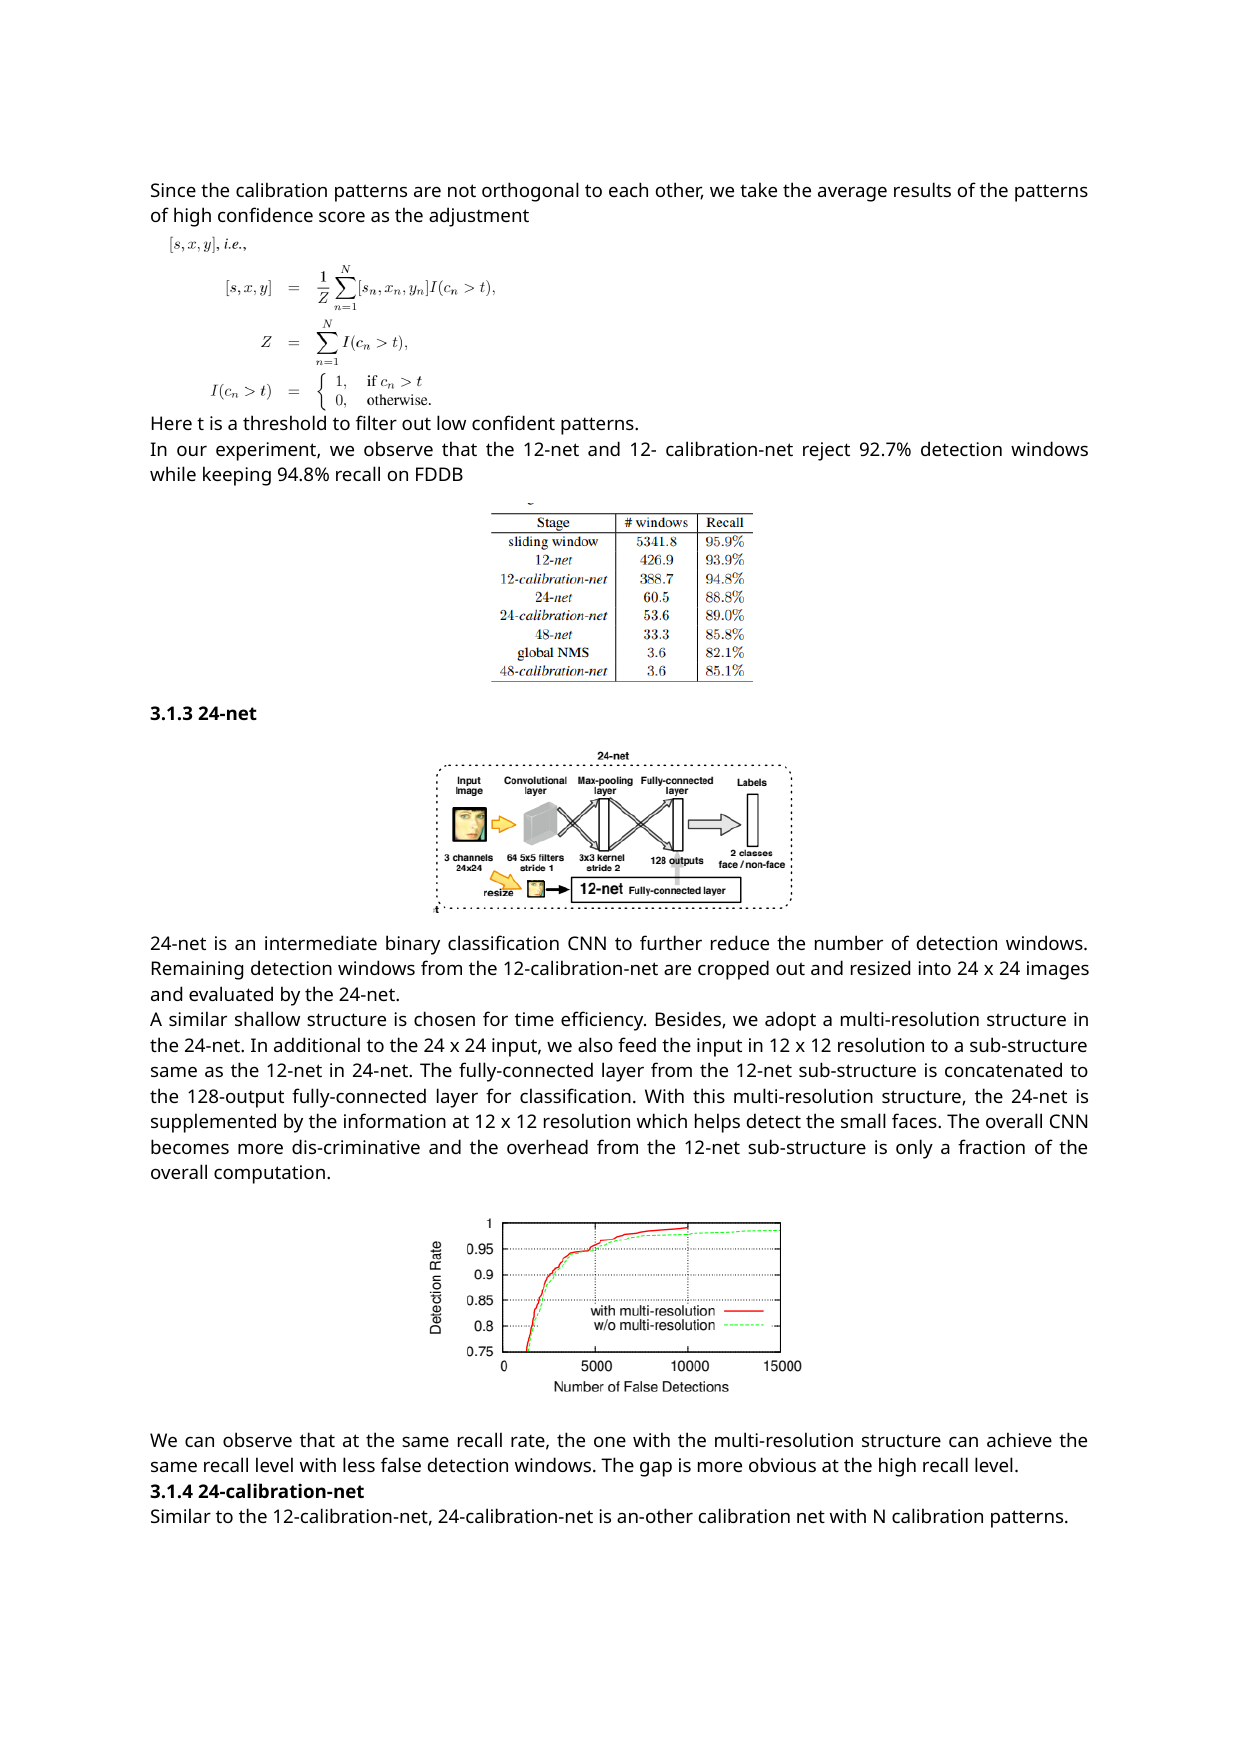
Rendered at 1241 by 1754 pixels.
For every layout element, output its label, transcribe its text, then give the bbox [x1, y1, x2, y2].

picture [400, 1201, 840, 1411]
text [150, 177, 1090, 487]
text 3.1.3 24-net [150, 700, 1090, 725]
text 24-net is an intermediate binary classification CNN to further reduce the number of detection windows. Remaining detection windows from the 12-calibration-net are cropped out and resized into 24 x 24 images and evaluated by the 24-net. A similar shallow structure is chosen for time efficiency. Besides, we adopt a multi-resolution structure in the 24-net. In additional to the 24 x 24 input, we also feed the input in 12 x 12 resolution to a sub-structure same as the 12-net in 24-net. The fully-connected layer from the 12-net sub-structure is concatenated to the 128-output fully-connected layer for classification. With this multi-resolution structure, the 24-net is supplemented by the information at 12 x 12 resolution which helps detect the small faces. The overall CNN becomes more dis-criminative and the overhead from the 12-net sub-structure is only a fraction of the overall computation. [150, 930, 1090, 1185]
picture [150, 228, 503, 411]
picture [433, 742, 807, 914]
picture [466, 503, 774, 684]
text We can observe that at the same recall rate, the one with the multi-resolution structure can achieve the same recall level with less false detection windows. The gap is more obvious at the high recall level. 3.1.4 24-calibration-net Similar to the 12-calibration-net, 24-calibration-net is an-other calibration net with N calibration patterns. [150, 1427, 1090, 1529]
